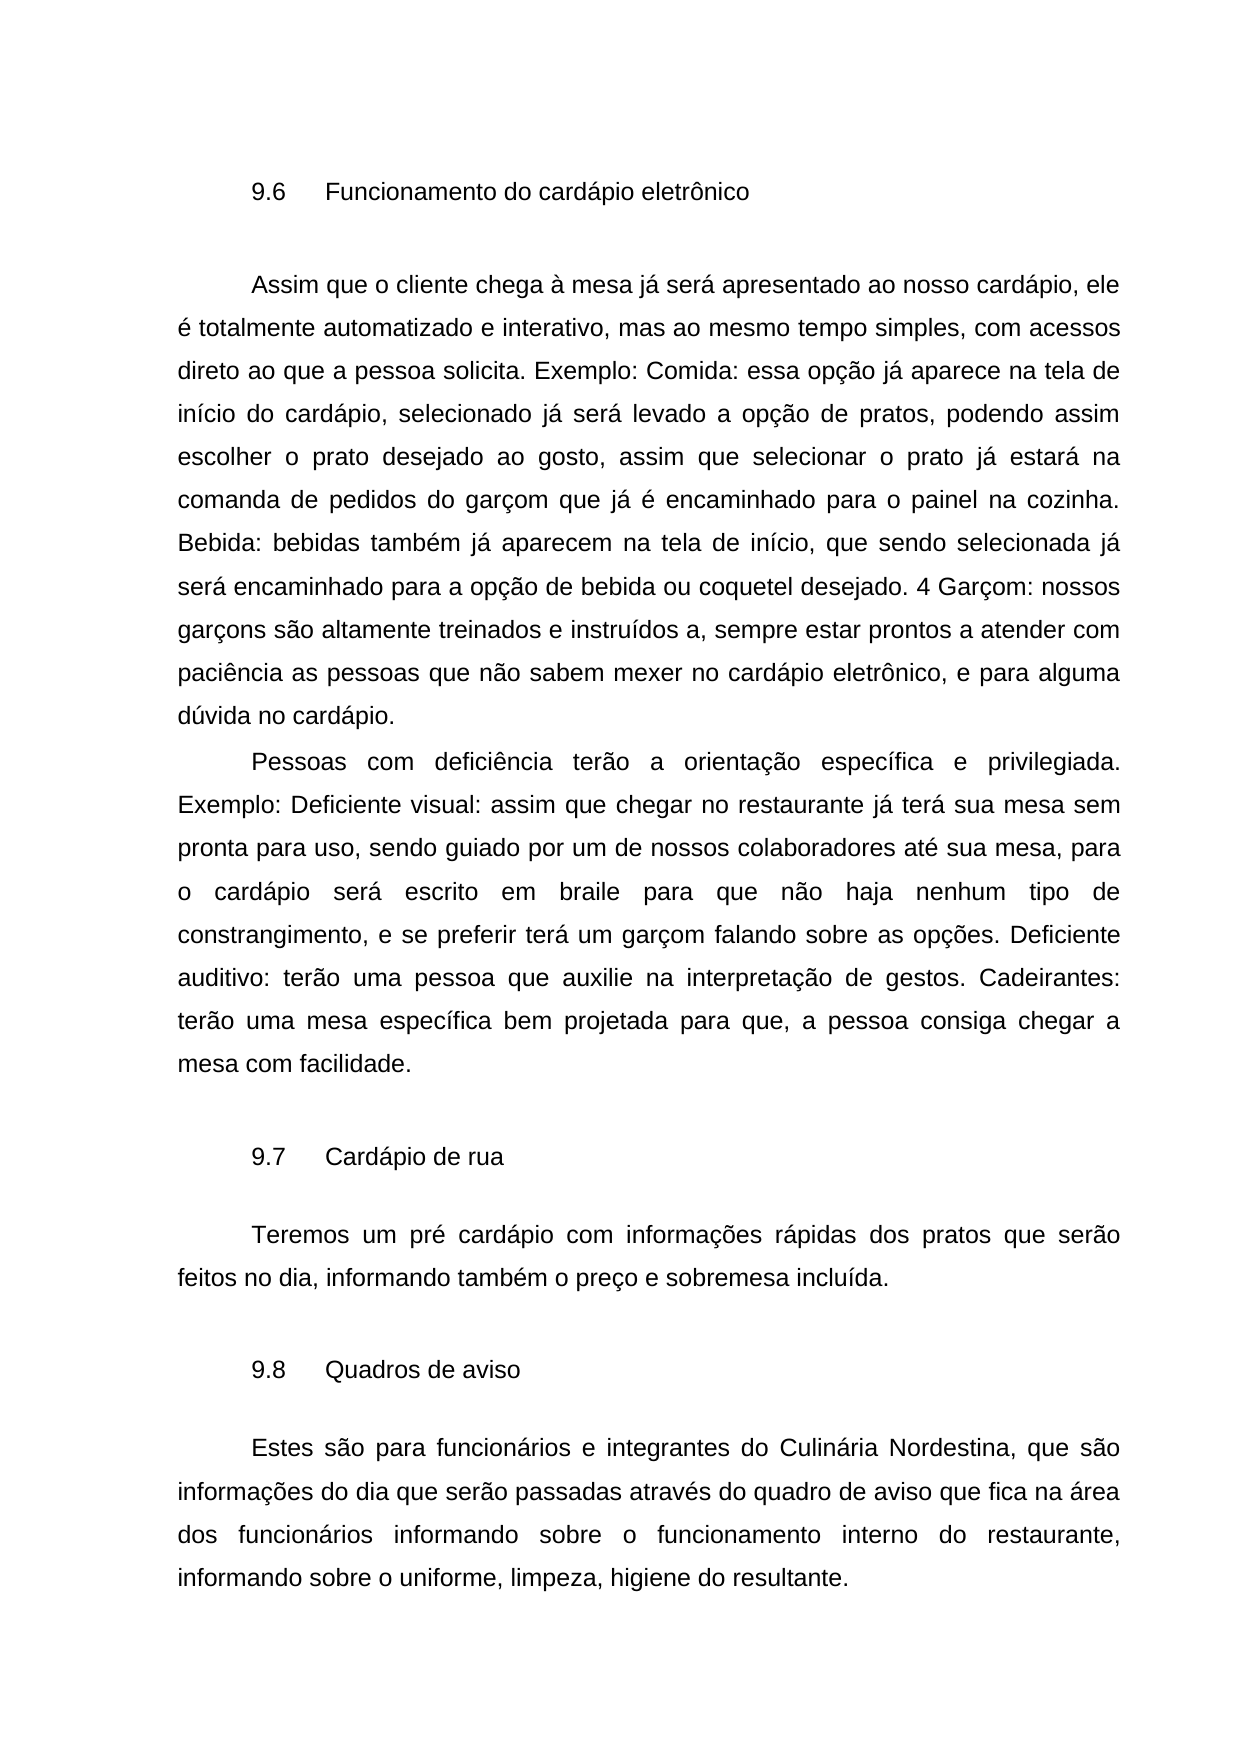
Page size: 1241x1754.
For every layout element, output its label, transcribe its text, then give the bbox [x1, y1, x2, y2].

subtitle 9.6 Funcionamento do cardápio eletrônico [177, 177, 1122, 206]
text Assim que o cliente chega à mesa já será apresentado ao nosso cardápio, ele é totalmente automatizado e interativo, mas ao mesmo tempo simples, com acessos direto ao que a pessoa solicita. Exemplo: Comida: essa opção já aparece na tela de início do cardápio, selecionado já será levado a opção de pratos, podendo assim escolher o prato desejado ao gosto, assim que selecionar o prato já estará na comanda de pedidos do garçom que já é encaminhado para o painel na cozinha. Bebida: bebidas também já aparecem na tela de início, que sendo selecionada já será encaminhado para a opção de bebida ou coquetel desejado. 4 Garçom: nossos garçons são altamente treinados e instruídos a, sempre estar prontos a atender com paciência as pessoas que não sabem mexer no cardápio eletrônico, e para alguma dúvida no cardápio. [177, 270, 1122, 730]
subtitle 9.8 Quadros de aviso [177, 1355, 1122, 1384]
text Teremos um pré cardápio com informações rápidas dos pratos que serão feitos no dia, informando também o preço e sobremesa incluída. [177, 1220, 1122, 1292]
text Estes são para funcionários e integrantes do Culinária Nordestina, que são informações do dia que serão passadas através do quadro de aviso que fica na área dos funcionários informando sobre o funcionamento interno do restaurante, informando sobre o uniforme, limpeza, higiene do resultante. [177, 1433, 1122, 1592]
text Pessoas com deficiência terão a orientação específica e privilegiada. Exemplo: Deficiente visual: assim que chegar no restaurante já terá sua mesa sem pronta para uso, sendo guiado por um de nossos colaboradores até sua mesa, para o cardápio será escrito em braile para que não haja nenhum tipo de constrangimento, e se preferir terá um garçom falando sobre as opções. Deficiente auditivo: terão uma pessoa que auxilie na interpretação de gestos. Cadeirantes: terão uma mesa específica bem projetada para que, a pessoa consiga chegar a mesa com facilidade. [177, 747, 1122, 1078]
subtitle 9.7 Cardápio de rua [177, 1142, 1122, 1170]
